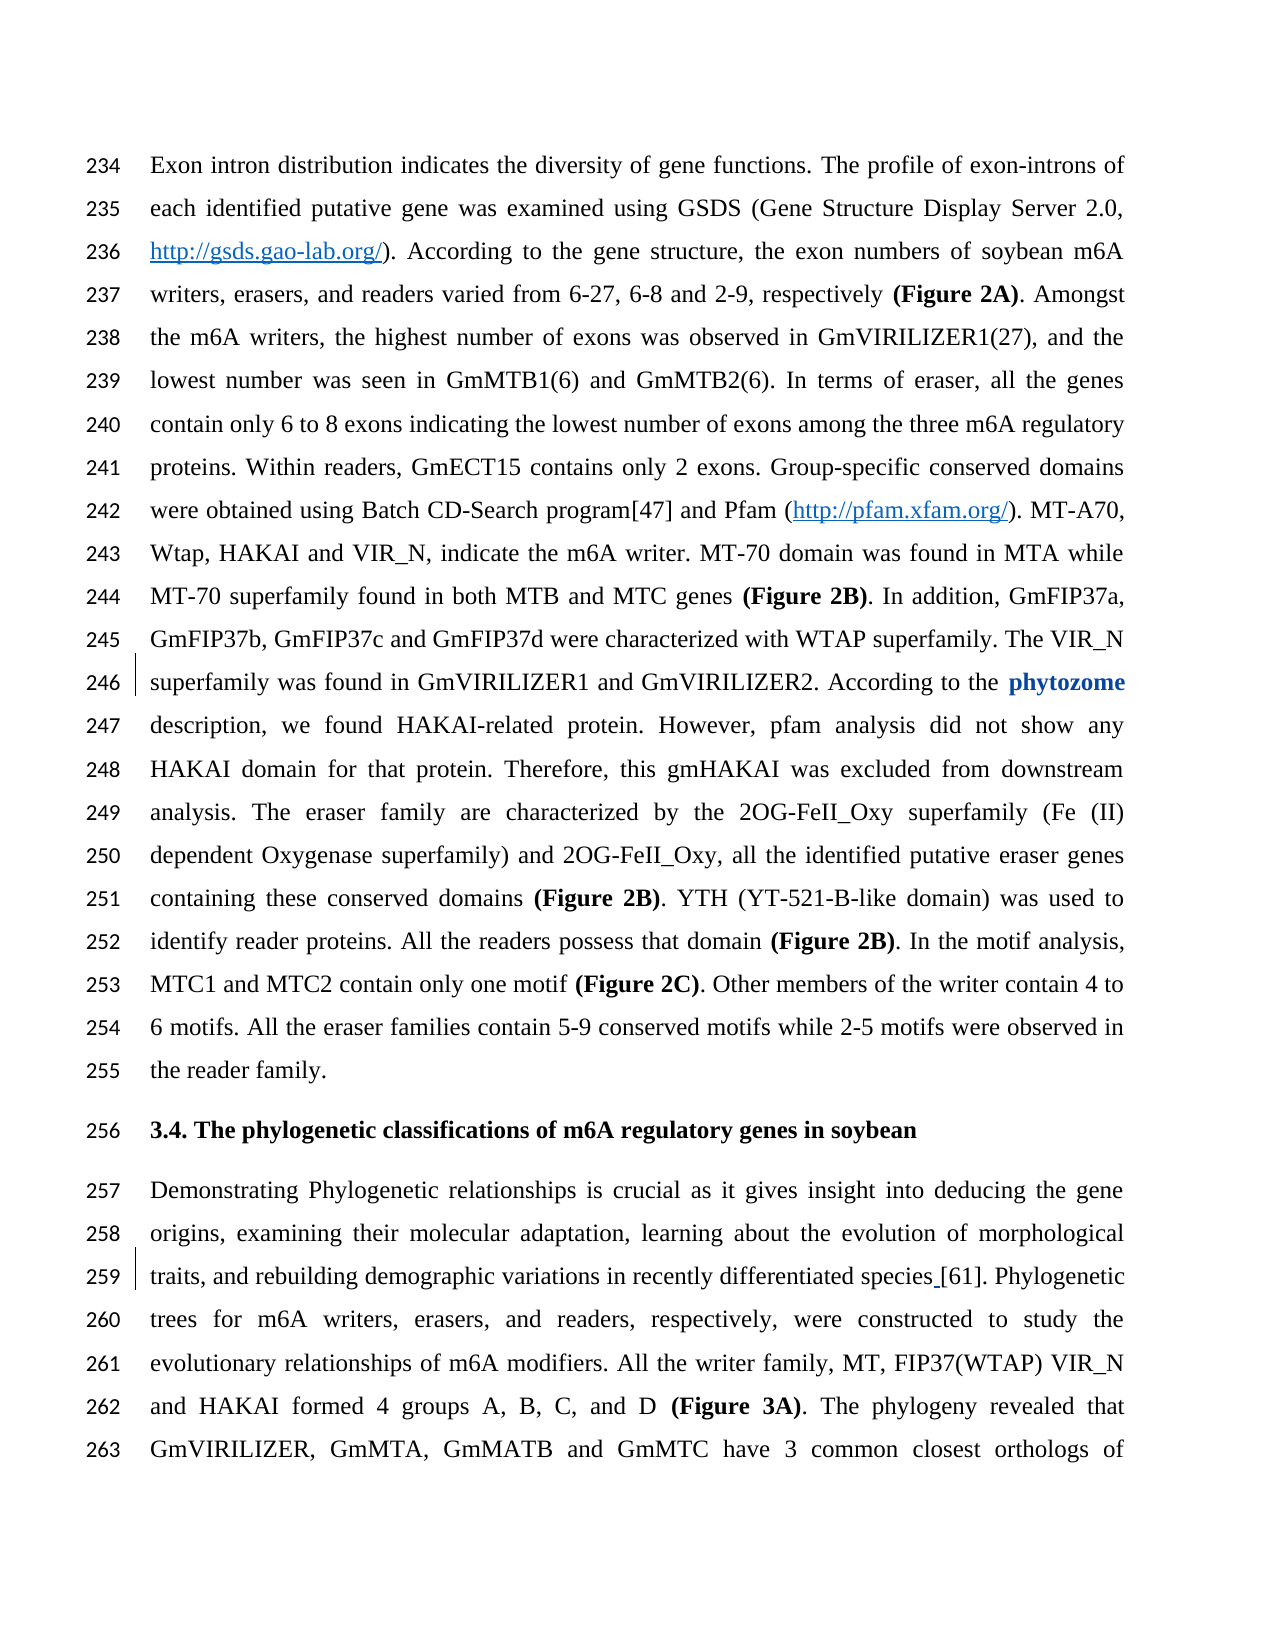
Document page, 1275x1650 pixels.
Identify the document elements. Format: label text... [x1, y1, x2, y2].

text Exon intron distribution indicates the diversity of gene functions. The profile of exon-introns of each identified putative gene was examined using GSDS (Gene Structure Display Server 2.0, http://gsds.gao-lab.org/). According to the gene structure, the exon numbers of soybean m6A writers, erasers, and readers varied from 6-27, 6-8 and 2-9, respectively (Figure 2A). Amongst the m6A writers, the highest number of exons was observed in GmVIRILIZER1(27), and the lowest number was seen in GmMTB1(6) and GmMTB2(6). In terms of eraser, all the genes contain only 6 to 8 exons indicating the lowest number of exons among the three m6A regulatory proteins. Within readers, GmECT15 contains only 2 exons. Group-specific conserved domains were obtained using Batch CD-Search program[47] and Pfam (http://pfam.xfam.org/). MT-A70, Wtap, HAKAI and VIR_N, indicate the m6A writer. MT-70 domain was found in MTA while MT-70 superfamily found in both MTB and MTC genes (Figure 2B). In addition, GmFIP37a, GmFIP37b, GmFIP37c and GmFIP37d were characterized with WTAP superfamily. The VIR_N superfamily was found in GmVIRILIZER1 and GmVIRILIZER2. According to the phytozome description, we found HAKAI-related protein. However, pfam analysis did not show any HAKAI domain for that protein. Therefore, this gmHAKAI was excluded from downstream analysis. The eraser family are characterized by the 2OG-FeII_Oxy superfamily (Fe (II) dependent Oxygenase superfamily) and 2OG-FeII_Oxy, all the identified putative eraser genes containing these conserved domains (Figure 2B). YTH (YT-521-B-like domain) was used to identify reader proteins. All the readers possess that domain (Figure 2B). In the motif analysis, MTC1 and MTC2 contain only one motif (Figure 2C). Other members of the writer contain 4 to 6 motifs. All the eraser families contain 5-9 conserved motifs while 2-5 motifs were observed in the reader family. [150, 150, 1125, 1084]
text 3.4. The phylogenetic classifications of m6A regulatory genes in soybean [150, 1115, 1125, 1144]
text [150, 1175, 1125, 1463]
